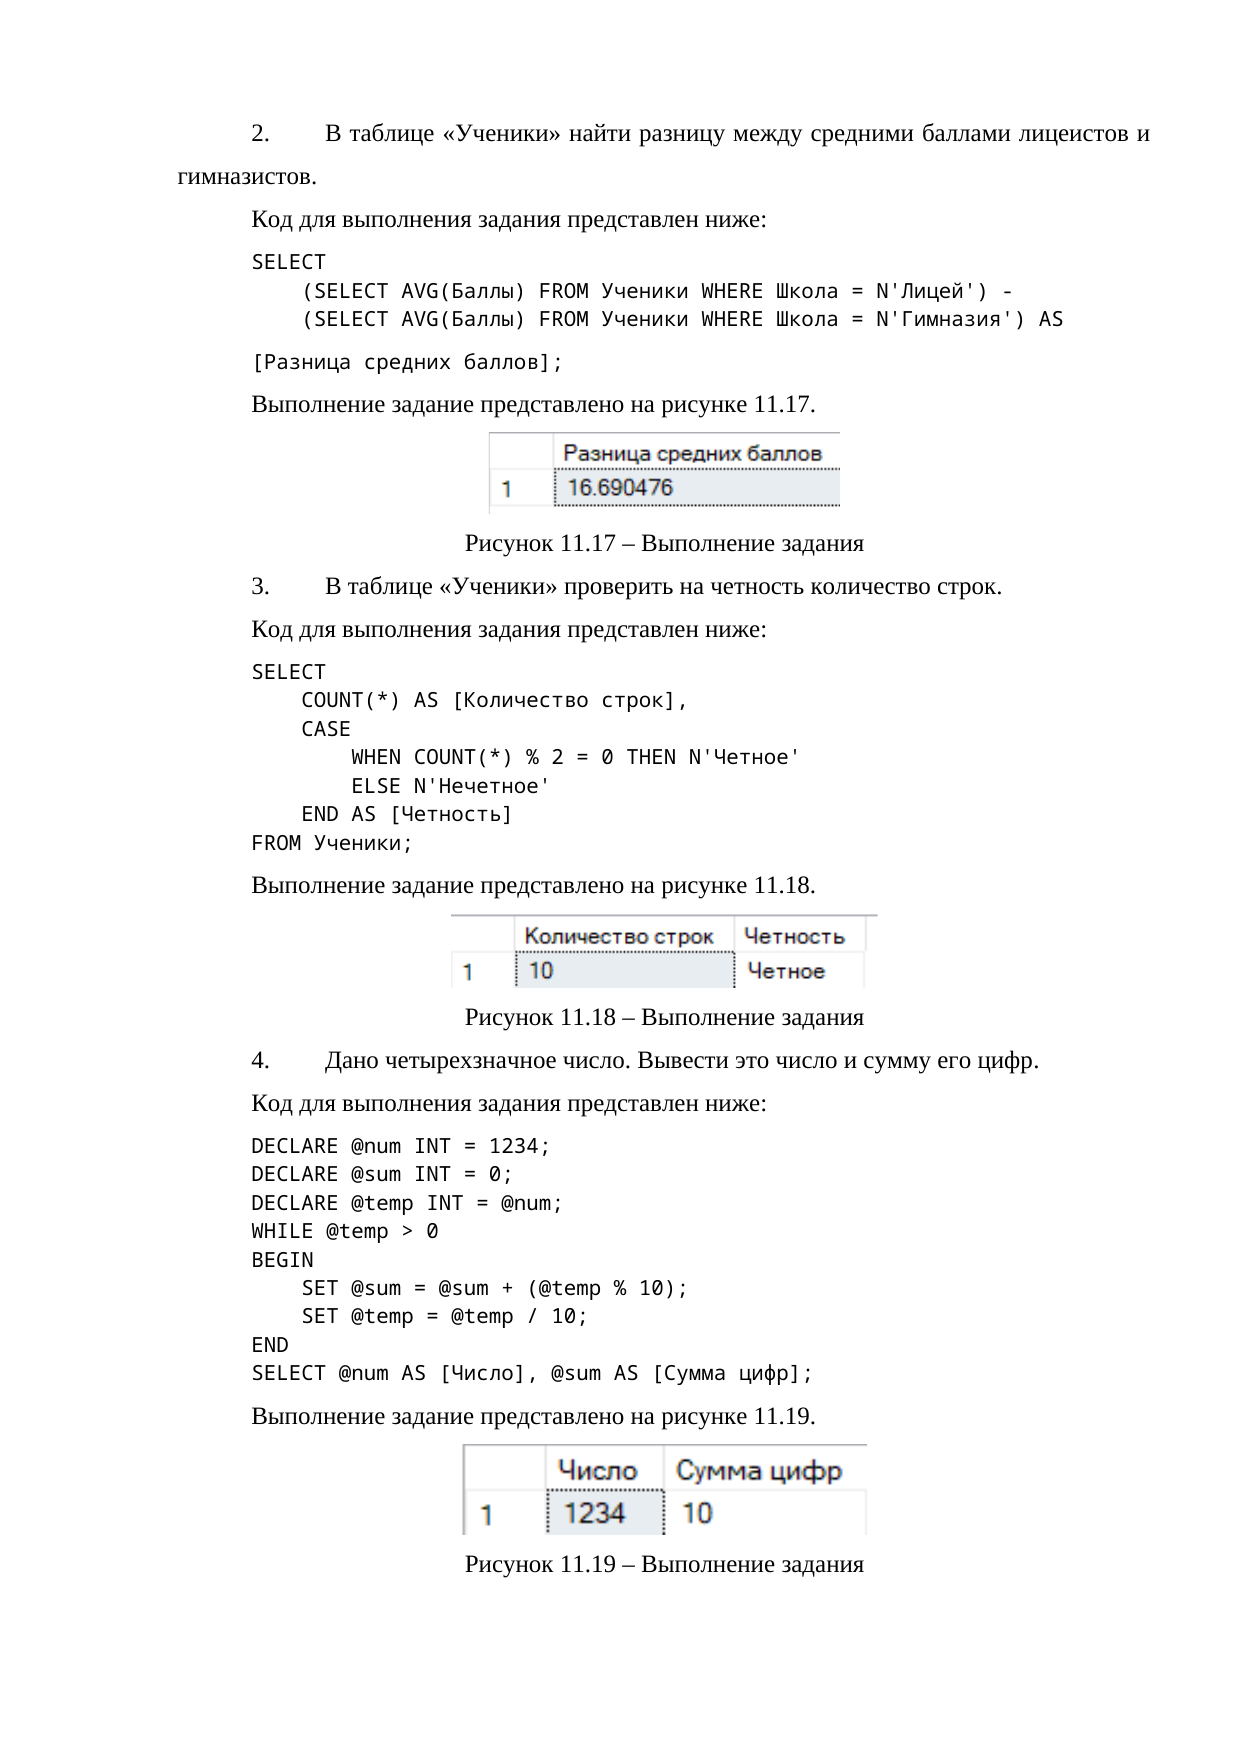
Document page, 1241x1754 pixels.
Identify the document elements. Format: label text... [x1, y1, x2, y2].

text WHILE @temp > 0 [251, 1216, 1152, 1245]
text DECLARE @num INT = 1234; [251, 1131, 1152, 1159]
list Код для выполнения задания представлен ниже: [177, 204, 1152, 233]
list В таблице «Ученики» проверить на четность количество строк. [177, 571, 1152, 599]
list Выполнение задание представлено на рисунке 11.19. [177, 1401, 1152, 1430]
text SET @temp = @temp / 10; [251, 1302, 1152, 1330]
list Выполнение задание представлено на рисунке 11.17. [177, 389, 1152, 418]
text SELECT @num AS [Число], @sum AS [Сумма цифр]; [251, 1358, 1152, 1387]
text DECLARE @sum INT = 0; [251, 1159, 1152, 1188]
list В таблице «Ученики» найти разницу между средними баллами лицеистов и гимназистов. [177, 118, 1152, 190]
text BEGIN [251, 1245, 1152, 1273]
picture [451, 913, 878, 988]
list Рисунок 11.17 – Выполнение задания [177, 528, 1152, 556]
list Выполнение задание представлено на рисунке 11.18. [177, 870, 1152, 899]
text SET @sum = @sum + (@temp % 10); [251, 1273, 1152, 1302]
text FROM Ученики; [251, 828, 1152, 856]
text END [251, 1330, 1152, 1358]
list Код для выполнения задания представлен ниже: [177, 1088, 1152, 1117]
picture [488, 432, 840, 514]
text COUNT(*) AS [Количество строк], [251, 686, 1152, 714]
text (SELECT AVG(Баллы) FROM Ученики WHERE Школа = N'Гимназия') AS [Разница средних баллов]; [251, 304, 1152, 375]
text WHEN COUNT(*) % 2 = 0 THEN N'Четное' [251, 742, 1152, 771]
text ELSE N'Нечетное' [251, 771, 1152, 799]
list Дано четырехзначное число. Вывести это число и сумму его цифр. [177, 1045, 1152, 1073]
picture [461, 1444, 868, 1535]
list Рисунок 11.19 – Выполнение задания [177, 1549, 1152, 1578]
text (SELECT AVG(Баллы) FROM Ученики WHERE Школа = N'Лицей') - [251, 276, 1152, 304]
list Рисунок 11.18 – Выполнение задания [177, 1002, 1152, 1030]
text SELECT [251, 247, 1152, 276]
text END AS [Четность] [251, 799, 1152, 828]
list Код для выполнения задания представлен ниже: [177, 614, 1152, 643]
text CASE [251, 714, 1152, 742]
text SELECT [251, 657, 1152, 686]
text DECLARE @temp INT = @num; [251, 1188, 1152, 1216]
